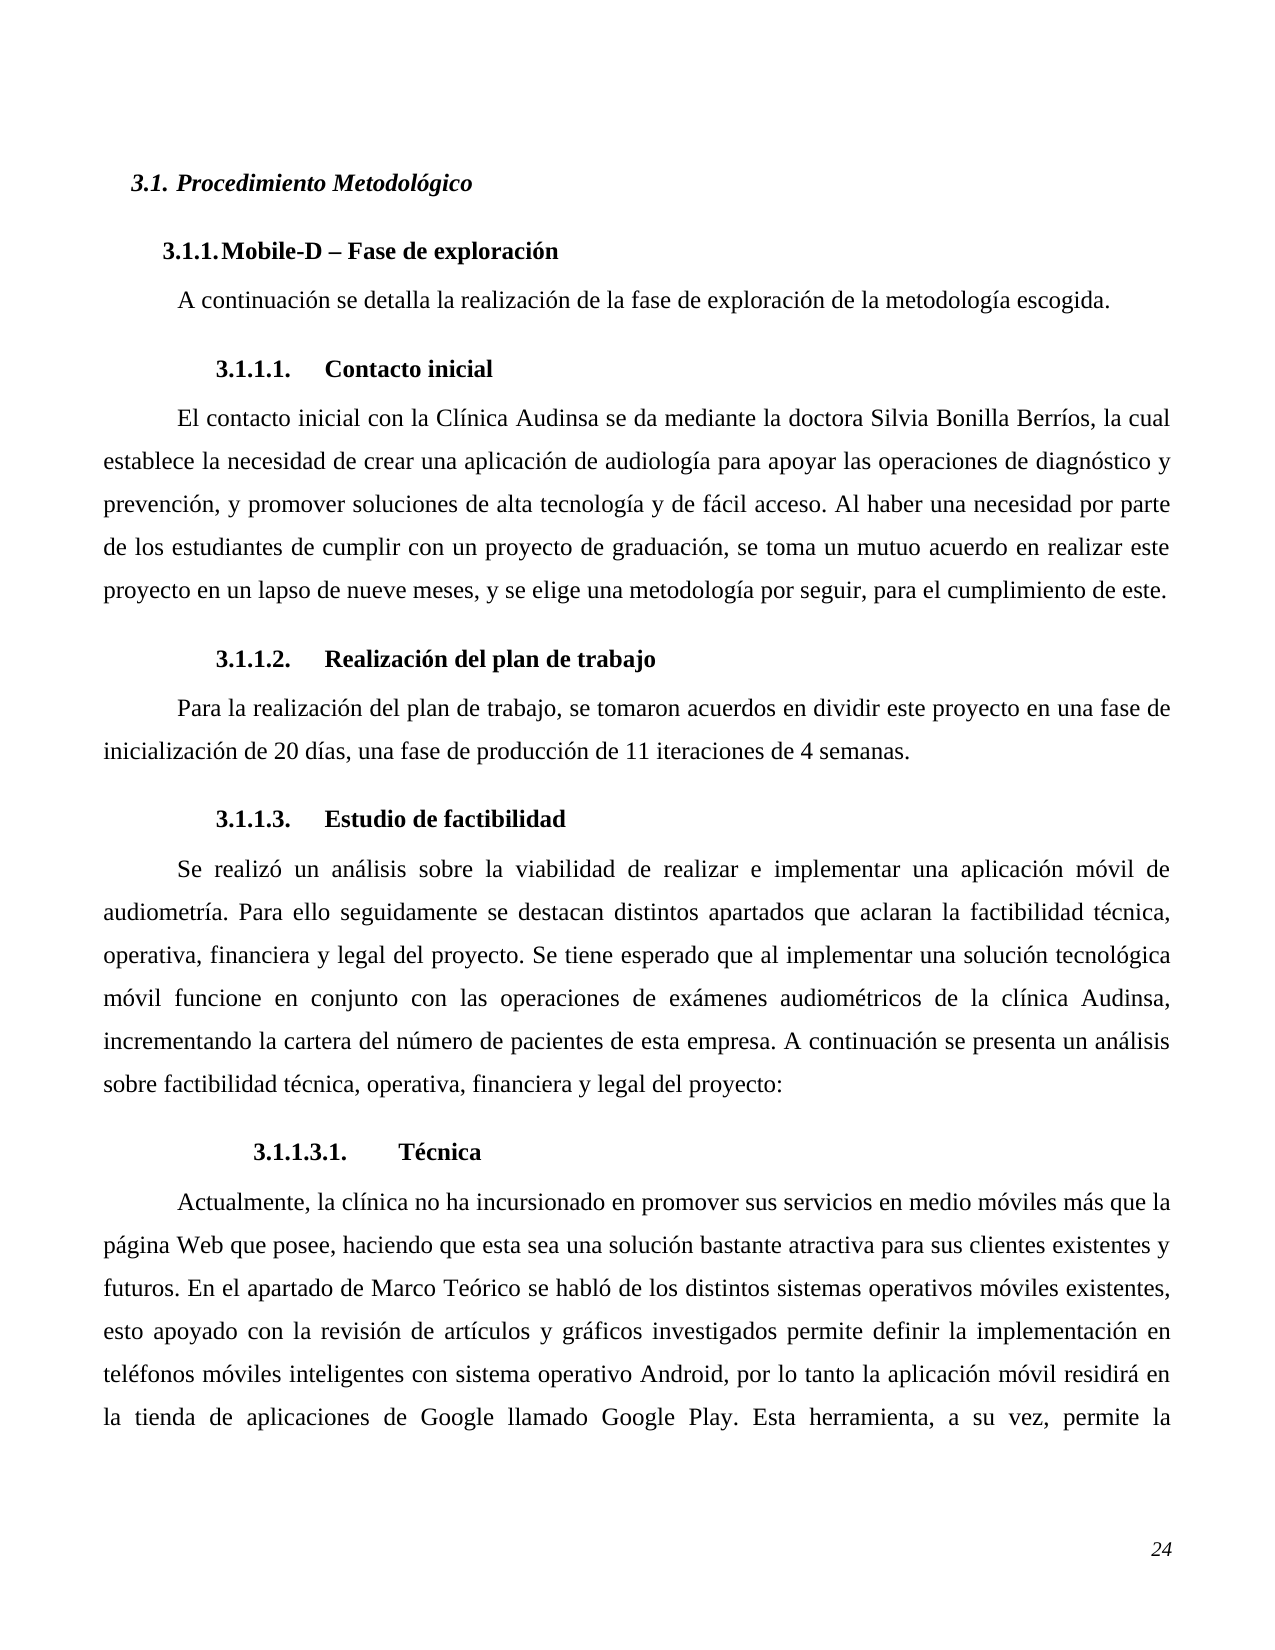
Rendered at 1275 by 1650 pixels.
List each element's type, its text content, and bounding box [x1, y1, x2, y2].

text Procedimiento Metodológico [131, 168, 1172, 197]
list Estudio de factibilidad [216, 804, 1172, 833]
list Contacto inicial [216, 354, 1172, 382]
text Para la realización del plan de trabajo, se tomaron acuerdos en dividir este proyecto en una fase de inicialización de 20 días, una fase de producción de 11 iteraciones de 4 semanas. [103, 693, 1172, 765]
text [103, 1187, 1172, 1431]
list Técnica [253, 1137, 1172, 1166]
list Realización del plan de trabajo [216, 644, 1172, 672]
text El contacto inicial con la Clínica Audinsa se da mediante la doctora Silvia Bonilla Berríos, la cual establece la necesidad de crear una aplicación de audiología para apoyar las operaciones de diagnóstico y prevención, y promover soluciones de alta tecnología y de fácil acceso. Al haber una necesidad por parte de los estudiantes de cumplir con un proyecto de graduación, se toma un mutuo acuerdo en realizar este proyecto en un lapso de nueve meses, y se elige una metodología por seguir, para el cumplimiento de este. [103, 403, 1172, 604]
text Se realizó un análisis sobre la viabilidad de realizar e implementar una aplicación móvil de audiometría. Para ello seguidamente se destacan distintos apartados que aclaran la factibilidad técnica, operativa, financiera y legal del proyecto. Se tiene esperado que al implementar una solución tecnológica móvil funcione en conjunto con las operaciones de exámenes audiométricos de la clínica Audinsa, incrementando la cartera del número de pacientes de esta empresa. A continuación se presenta un análisis sobre factibilidad técnica, operativa, financiera y legal del proyecto: [103, 854, 1172, 1098]
text A continuación se detalla la realización de la fase de exploración de la metodología escogida. [103, 286, 1172, 314]
text Mobile-D – Fase de exploración [162, 236, 1172, 265]
